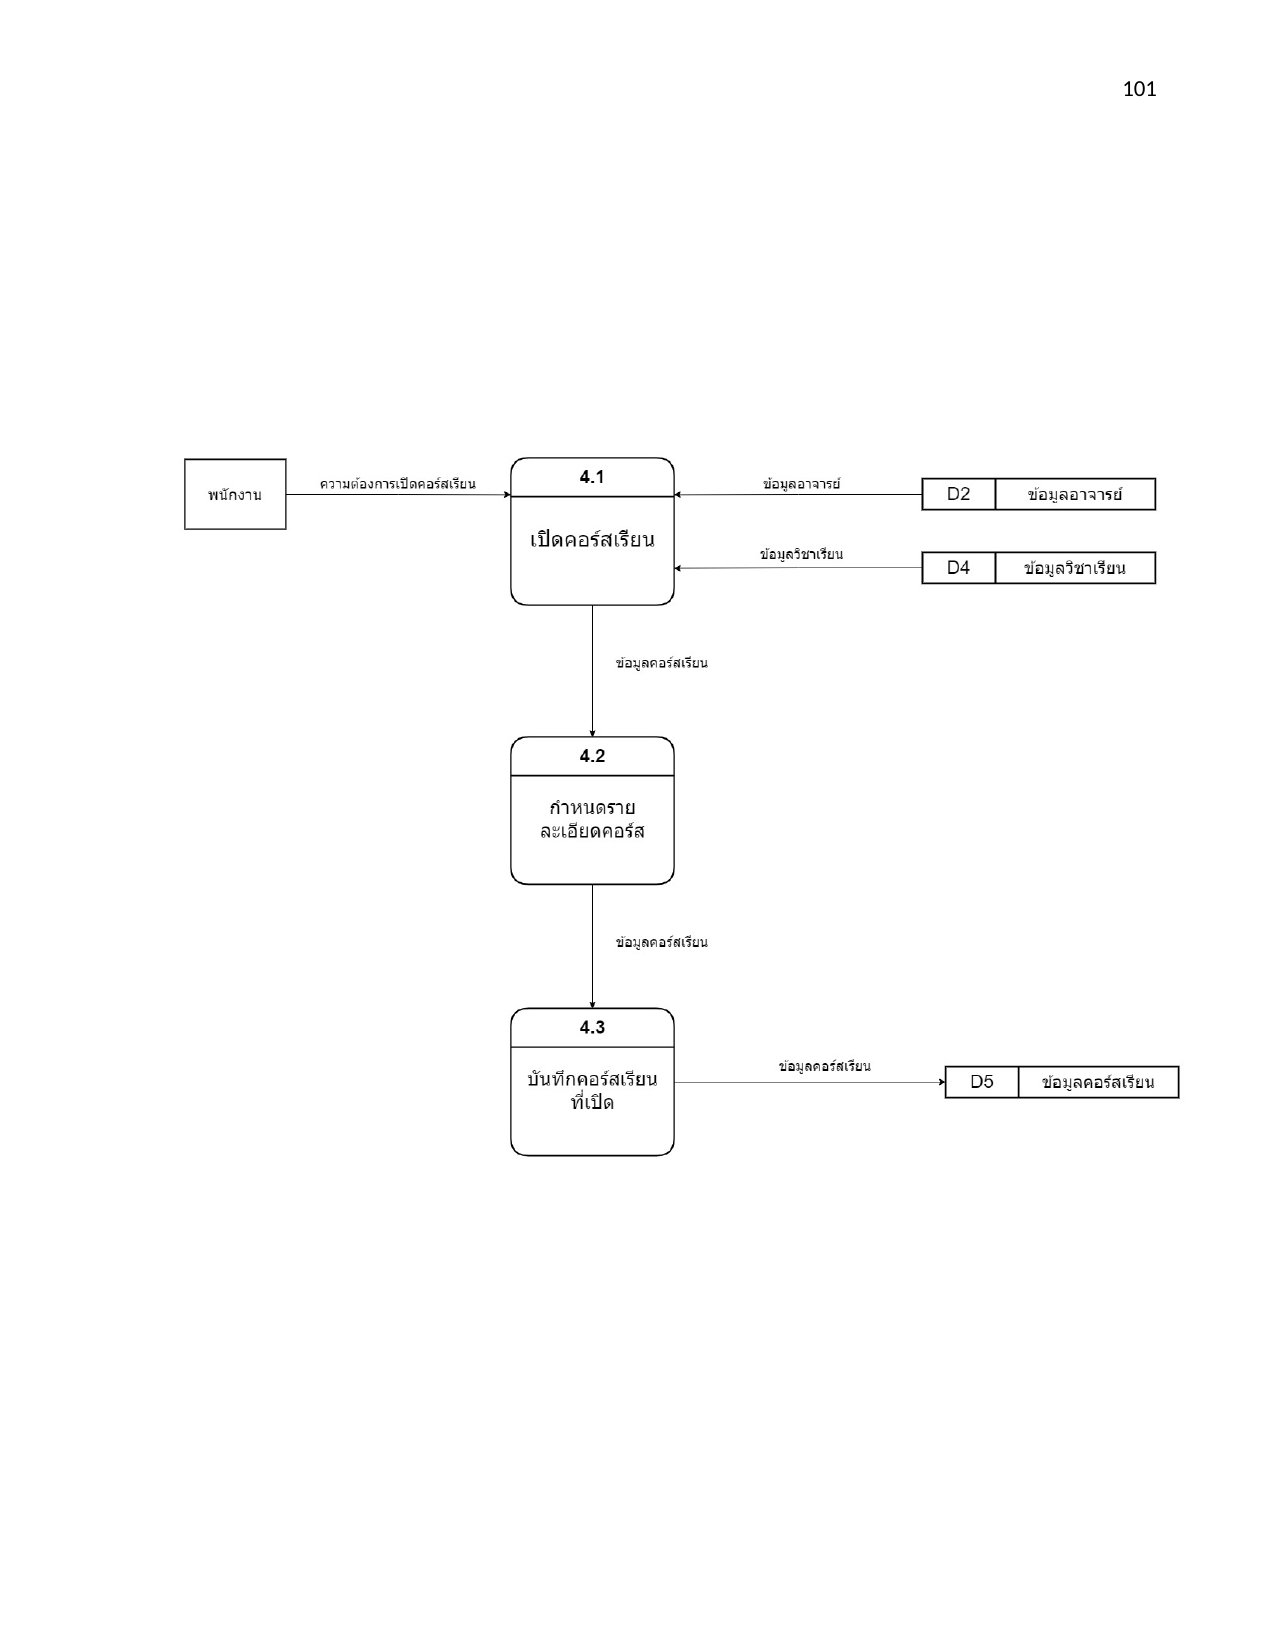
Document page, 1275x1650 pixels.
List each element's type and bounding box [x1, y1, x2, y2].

picture [160, 433, 1202, 1179]
